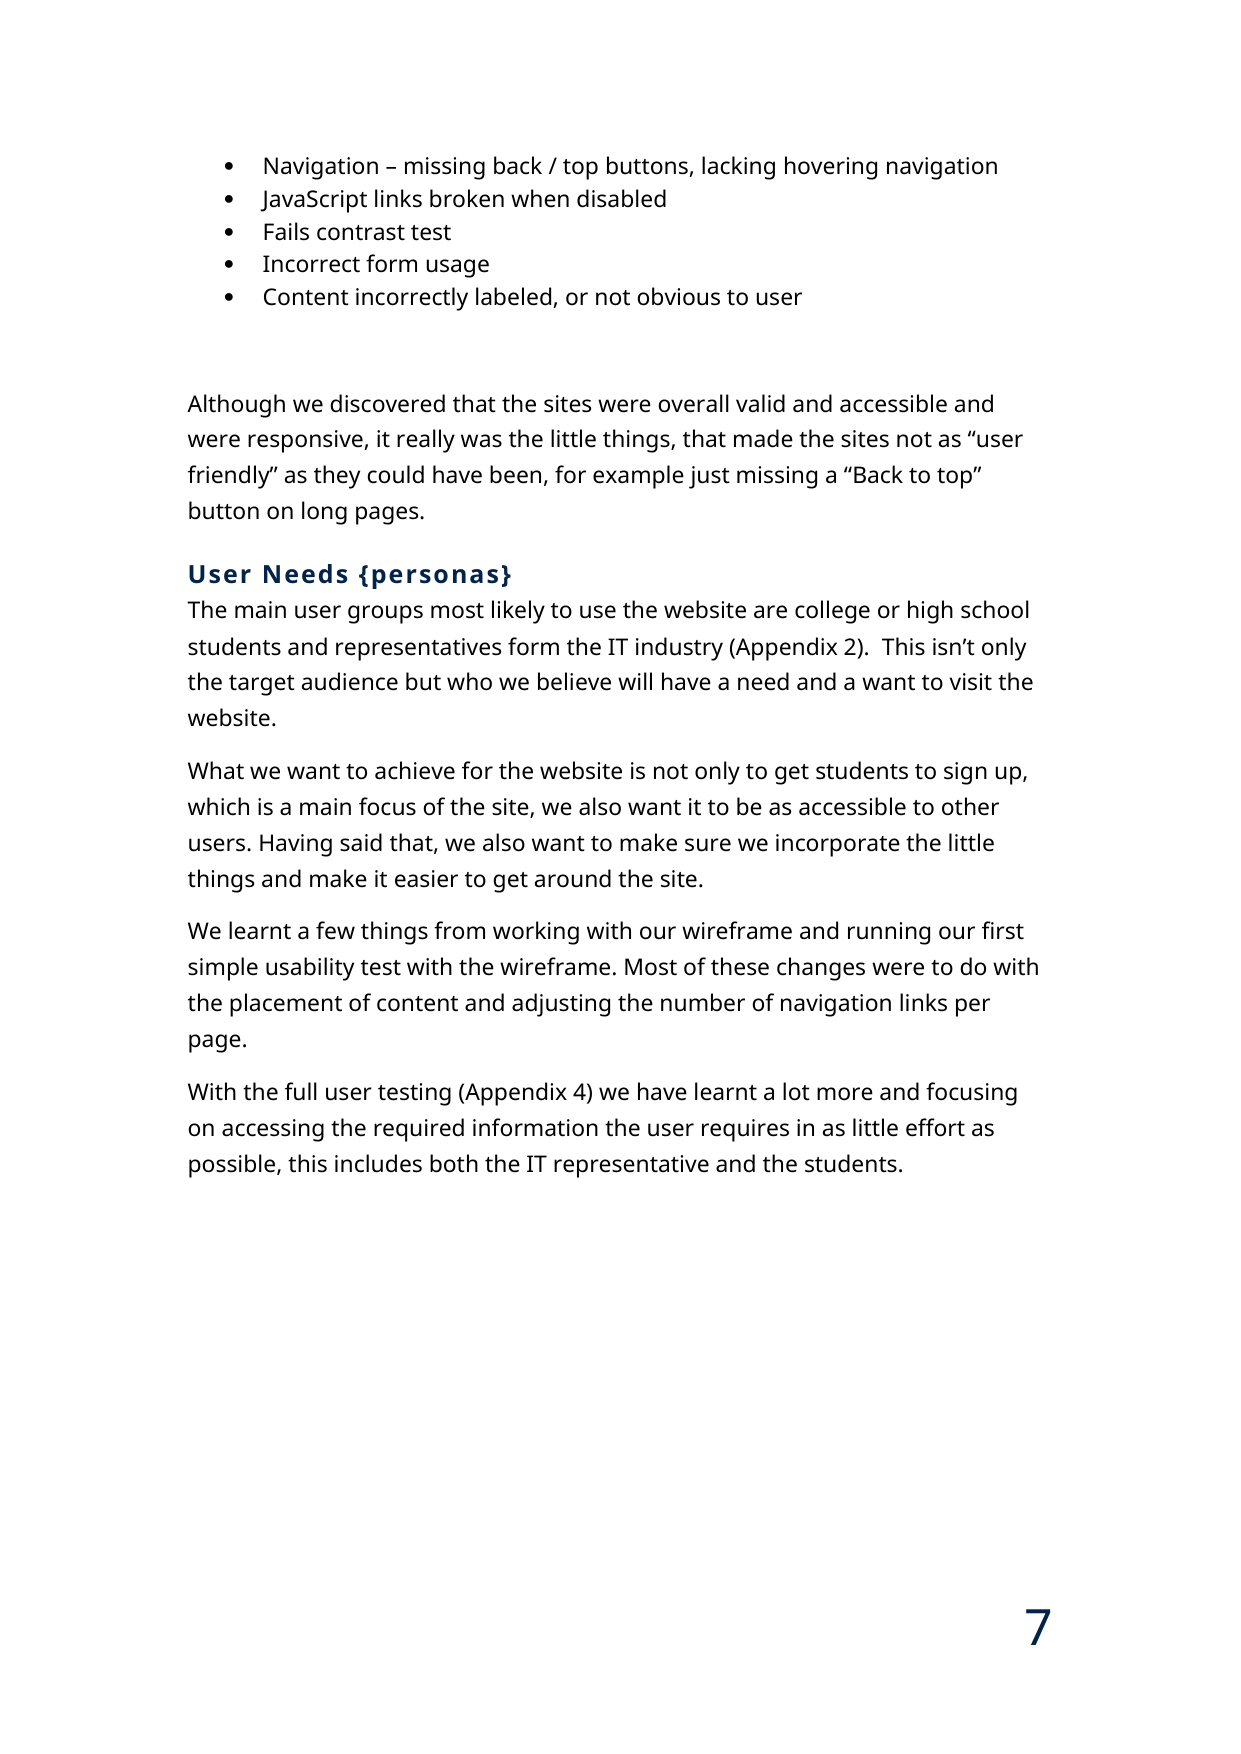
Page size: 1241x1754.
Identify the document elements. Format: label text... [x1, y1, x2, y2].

subtitle User Needs {personas} [187, 556, 1053, 590]
list JavaScript links broken when disabled [225, 183, 1053, 214]
list Navigation – missing back / top buttons, lacking hovering navigation [225, 150, 1053, 181]
text What we want to achieve for the website is not only to get students to sign up, which is a main focus of the site, we also want it to be as accessible to other users. Having said that, we also want to make sure we incorporate the little things and make it easier to get around the site. [187, 755, 1053, 894]
list Content incorrectly labeled, or not obvious to user [225, 281, 1053, 312]
text With the full user testing (Appendix 4) we have learnt a lot more and focusing on accessing the required information the user requires in as little effort as possible, this includes both the IT representative and the students. [187, 1076, 1053, 1179]
text We learnt a few things from working with our wireframe and running our first simple usability test with the wireframe. Most of these changes were to do with the placement of content and adjusting the number of navigation links per page. [187, 915, 1053, 1054]
list Incorrect form usage [225, 248, 1053, 280]
list Fails contrast test [225, 216, 1053, 247]
text The main user groups most likely to use the website are college or high school students and representatives form the IT industry (Appendix 2). This isn’t only the target audience but who we believe will have a need and a want to visit the website. [187, 594, 1053, 733]
text Although we discovered that the sites were overall valid and accessible and were responsive, it really was the little things, that made the sites not as “user friendly” as they could have been, for example just missing a “Back to top” button on long pages. [187, 387, 1053, 527]
